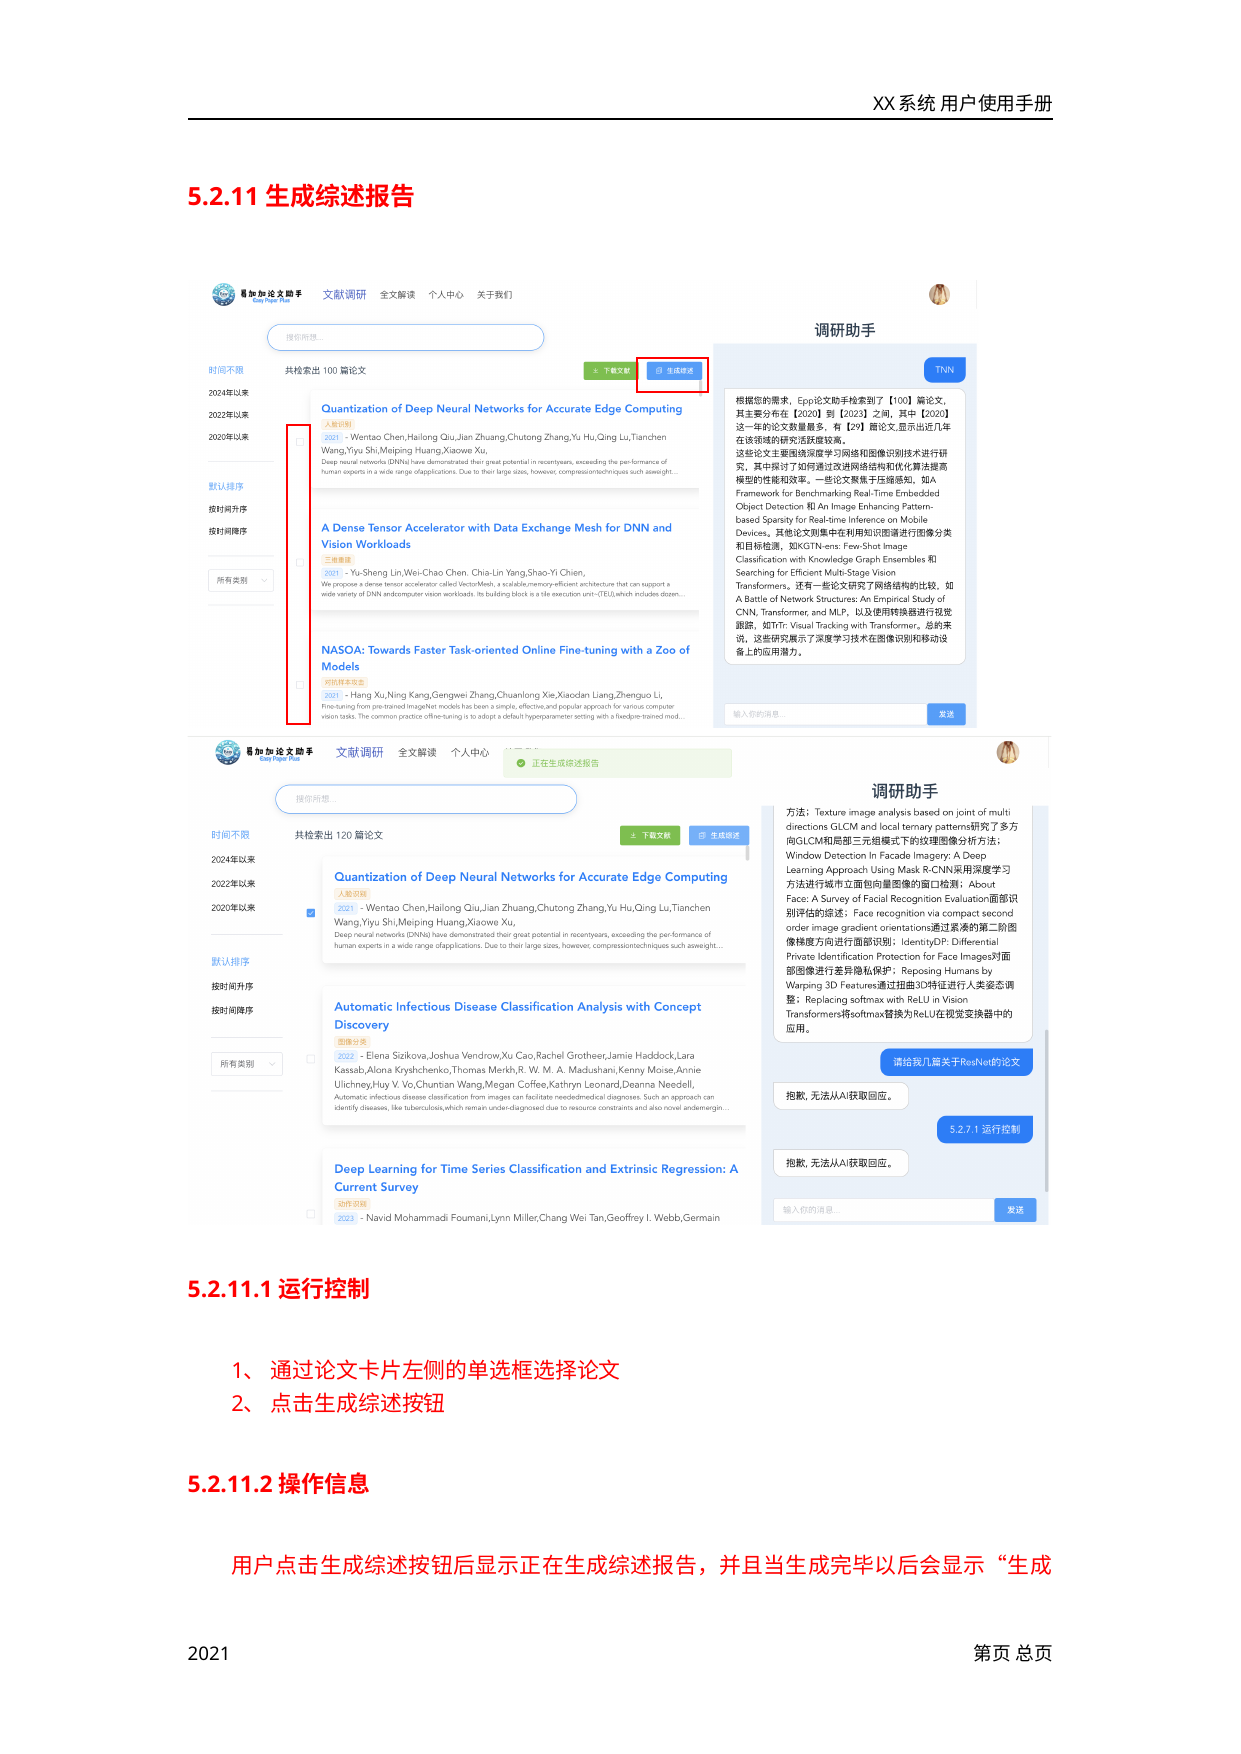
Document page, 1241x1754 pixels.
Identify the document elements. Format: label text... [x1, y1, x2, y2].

text 5.2.11.2 操作信息 [187, 1451, 1053, 1516]
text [187, 1548, 1053, 1581]
text 5.2.11.1 运行控制 [187, 1256, 1053, 1321]
picture [187, 735, 1052, 1225]
list 通过论文卡片左侧的单选框选择论文 [187, 1353, 1053, 1386]
picture [187, 280, 979, 728]
list 点击生成综述按钮 [187, 1386, 1053, 1418]
subtitle 5.2.11 生成综述报告 [187, 162, 1053, 227]
